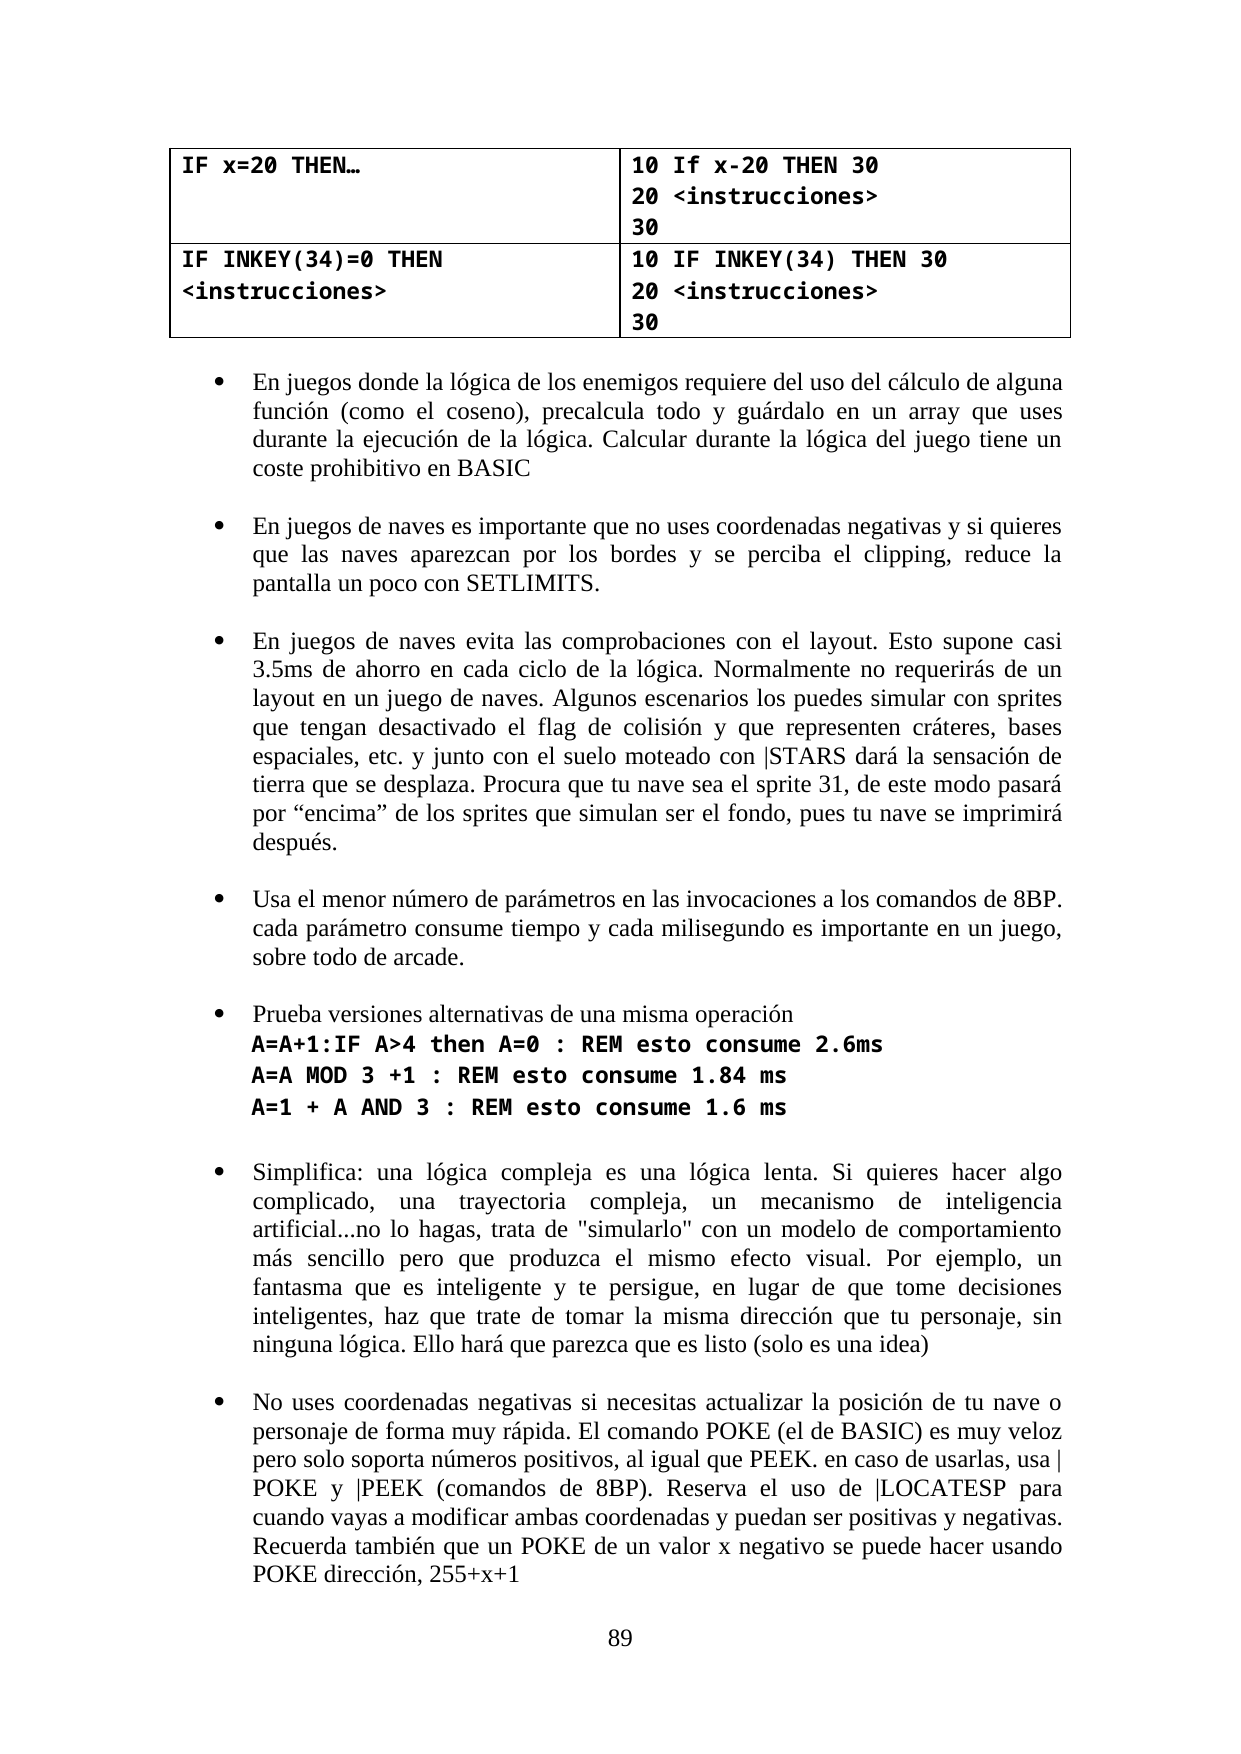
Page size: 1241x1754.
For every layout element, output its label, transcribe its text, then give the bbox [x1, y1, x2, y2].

text A=A MOD 3 +1 : REM esto consume 1.84 ms [177, 1059, 1063, 1091]
text A=1 + A AND 3 : REM esto consume 1.6 ms [177, 1091, 1063, 1122]
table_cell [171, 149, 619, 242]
list Prueba versiones alternativas de una misma operación [215, 999, 1063, 1028]
list En juegos de naves evita las comprobaciones con el layout. Esto supone casi 3.5ms de ahorro en cada ciclo de la lógica. Normalmente no requerirás de un layout en un juego de naves. Algunos escenarios los puedes simular con sprites que tengan desactivado el flag de colisión y que representen cráteres, bases espaciales, etc. y junto con el suelo moteado con |STARS dará la sensación de tierra que se desplaza. Procura que tu nave sea el sprite 31, de este modo pasará por “encima” de los sprites que simulan ser el fondo, pues tu nave se imprimirá después. [215, 626, 1063, 856]
list No uses coordenadas negativas si necesitas actualizar la posición de tu nave o personaje de forma muy rápida. El comando POKE (el de BASIC) es muy veloz pero solo soporta números positivos, al igual que PEEK. en caso de usarlas, usa |POKE y |PEEK (comandos de 8BP). Reserva el uso de |LOCATESP para cuando vayas a modificar ambas coordenadas y puedan ser positivas y negativas. Recuerda también que un POKE de un valor x negativo se puede hacer usando POKE dirección, 255+x+1 [215, 1387, 1063, 1588]
list Simplifica: una lógica compleja es una lógica lenta. Si quieres hacer algo complicado, una trayectoria compleja, un mecanismo de inteligencia artificial...no lo hagas, trata de "simularlo" con un modelo de comportamiento más sencillo pero que produzca el mismo efecto visual. Por ejemplo, un fantasma que es inteligente y te persigue, en lugar de que tome decisiones inteligentes, haz que trate de tomar la misma dirección que tu personaje, sin ninguna lógica. Ello hará que parezca que es listo (solo es una idea) [215, 1157, 1063, 1358]
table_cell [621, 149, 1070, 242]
list Usa el menor número de parámetros en las invocaciones a los comandos de 8BP. cada parámetro consume tiempo y cada milisegundo es importante en un juego, sobre todo de arcade. [215, 884, 1063, 971]
text A=A+1:IF A>4 then A=0 : REM esto consume 2.6ms [177, 1028, 1063, 1059]
list En juegos de naves es importante que no uses coordenadas negativas y si quieres que las naves aparezcan por los bordes y se perciba el clipping, reduce la pantalla un poco con SETLIMITS. [215, 511, 1063, 597]
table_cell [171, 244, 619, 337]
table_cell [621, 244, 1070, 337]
list En juegos donde la lógica de los enemigos requiere del uso del cálculo de alguna función (como el coseno), precalcula todo y guárdalo en un array que uses durante la ejecución de la lógica. Calcular durante la lógica del juego tiene un coste prohibitivo en BASIC [215, 367, 1063, 482]
